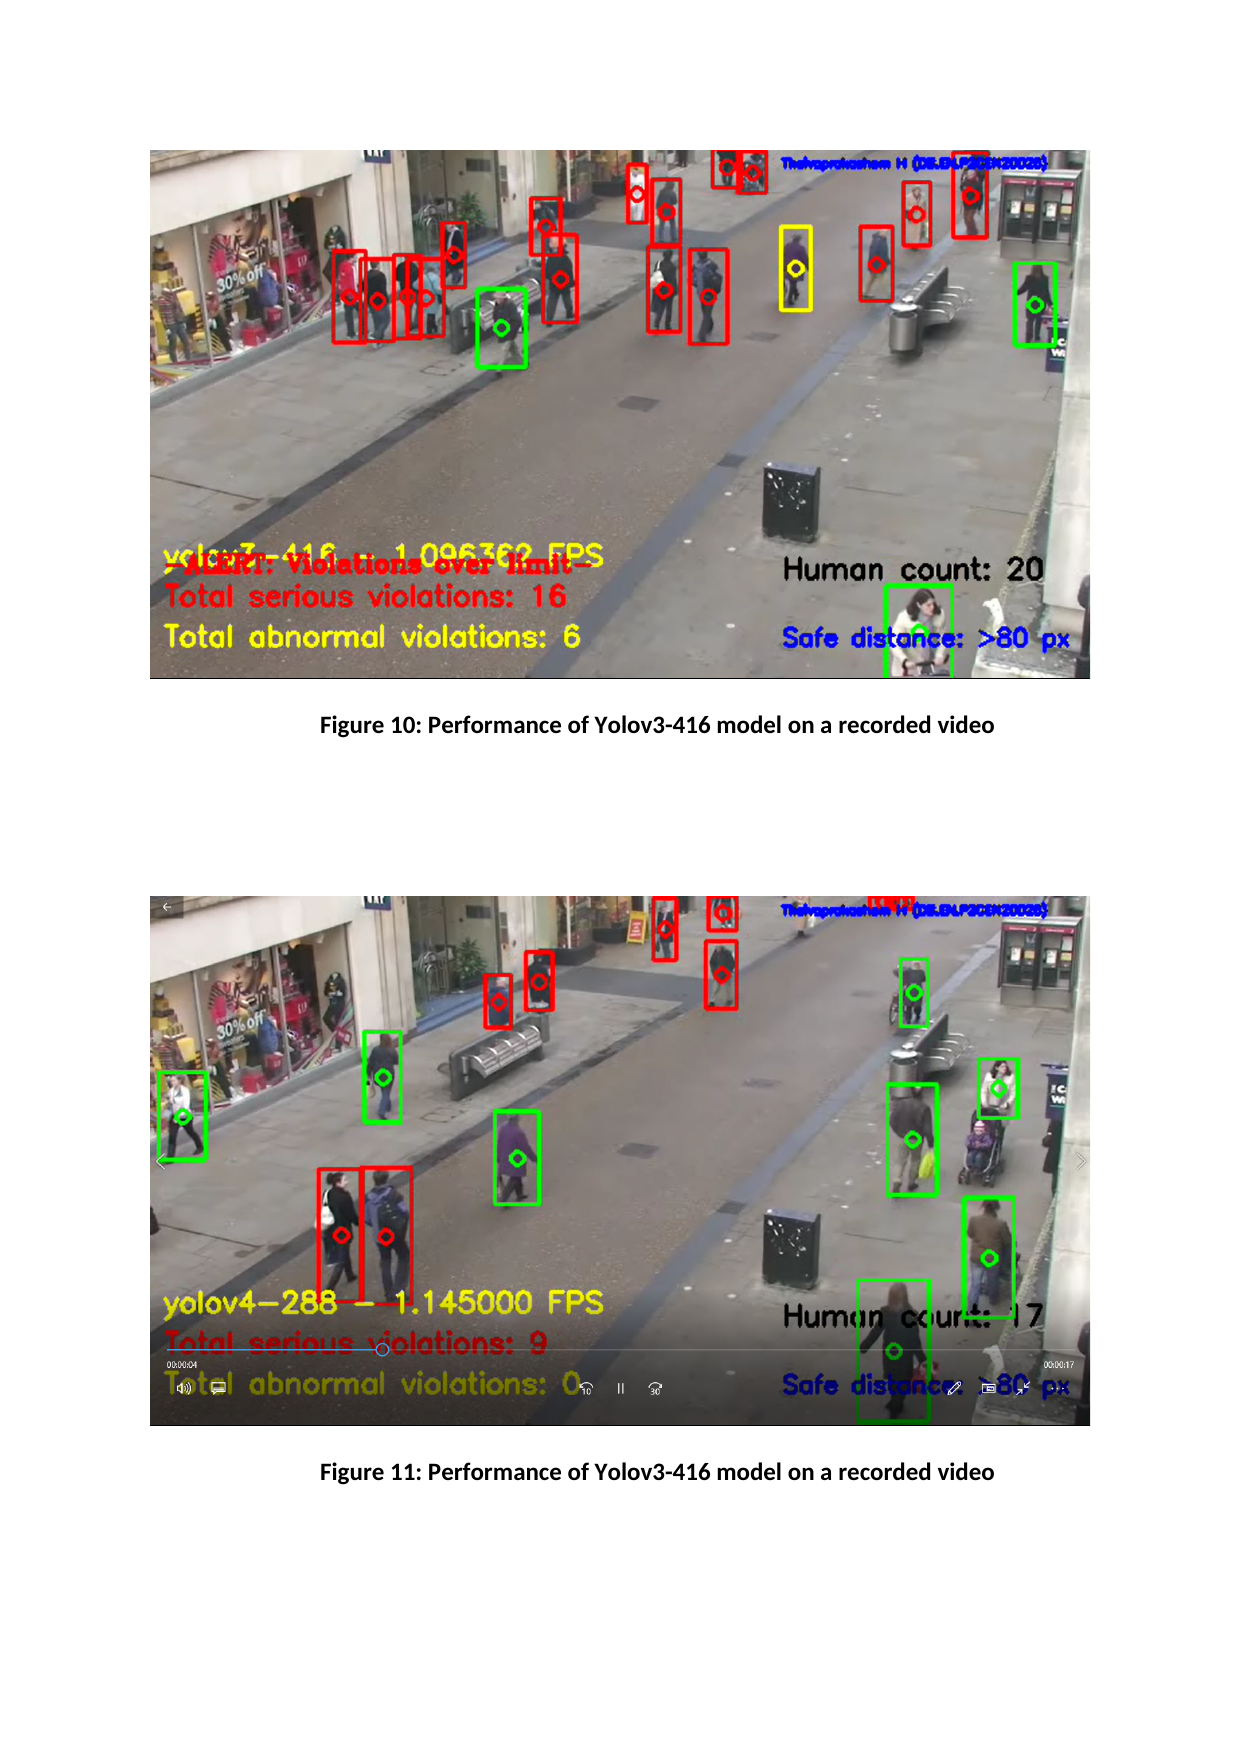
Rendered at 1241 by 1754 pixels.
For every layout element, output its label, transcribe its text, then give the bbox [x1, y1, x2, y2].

picture [150, 150, 1091, 679]
list Figure 11: Performance of Yolov3-416 model on a recorded video [225, 1456, 1090, 1486]
picture [150, 896, 1091, 1426]
list Figure 10: Performance of Yolov3-416 model on a recorded video [225, 709, 1090, 740]
